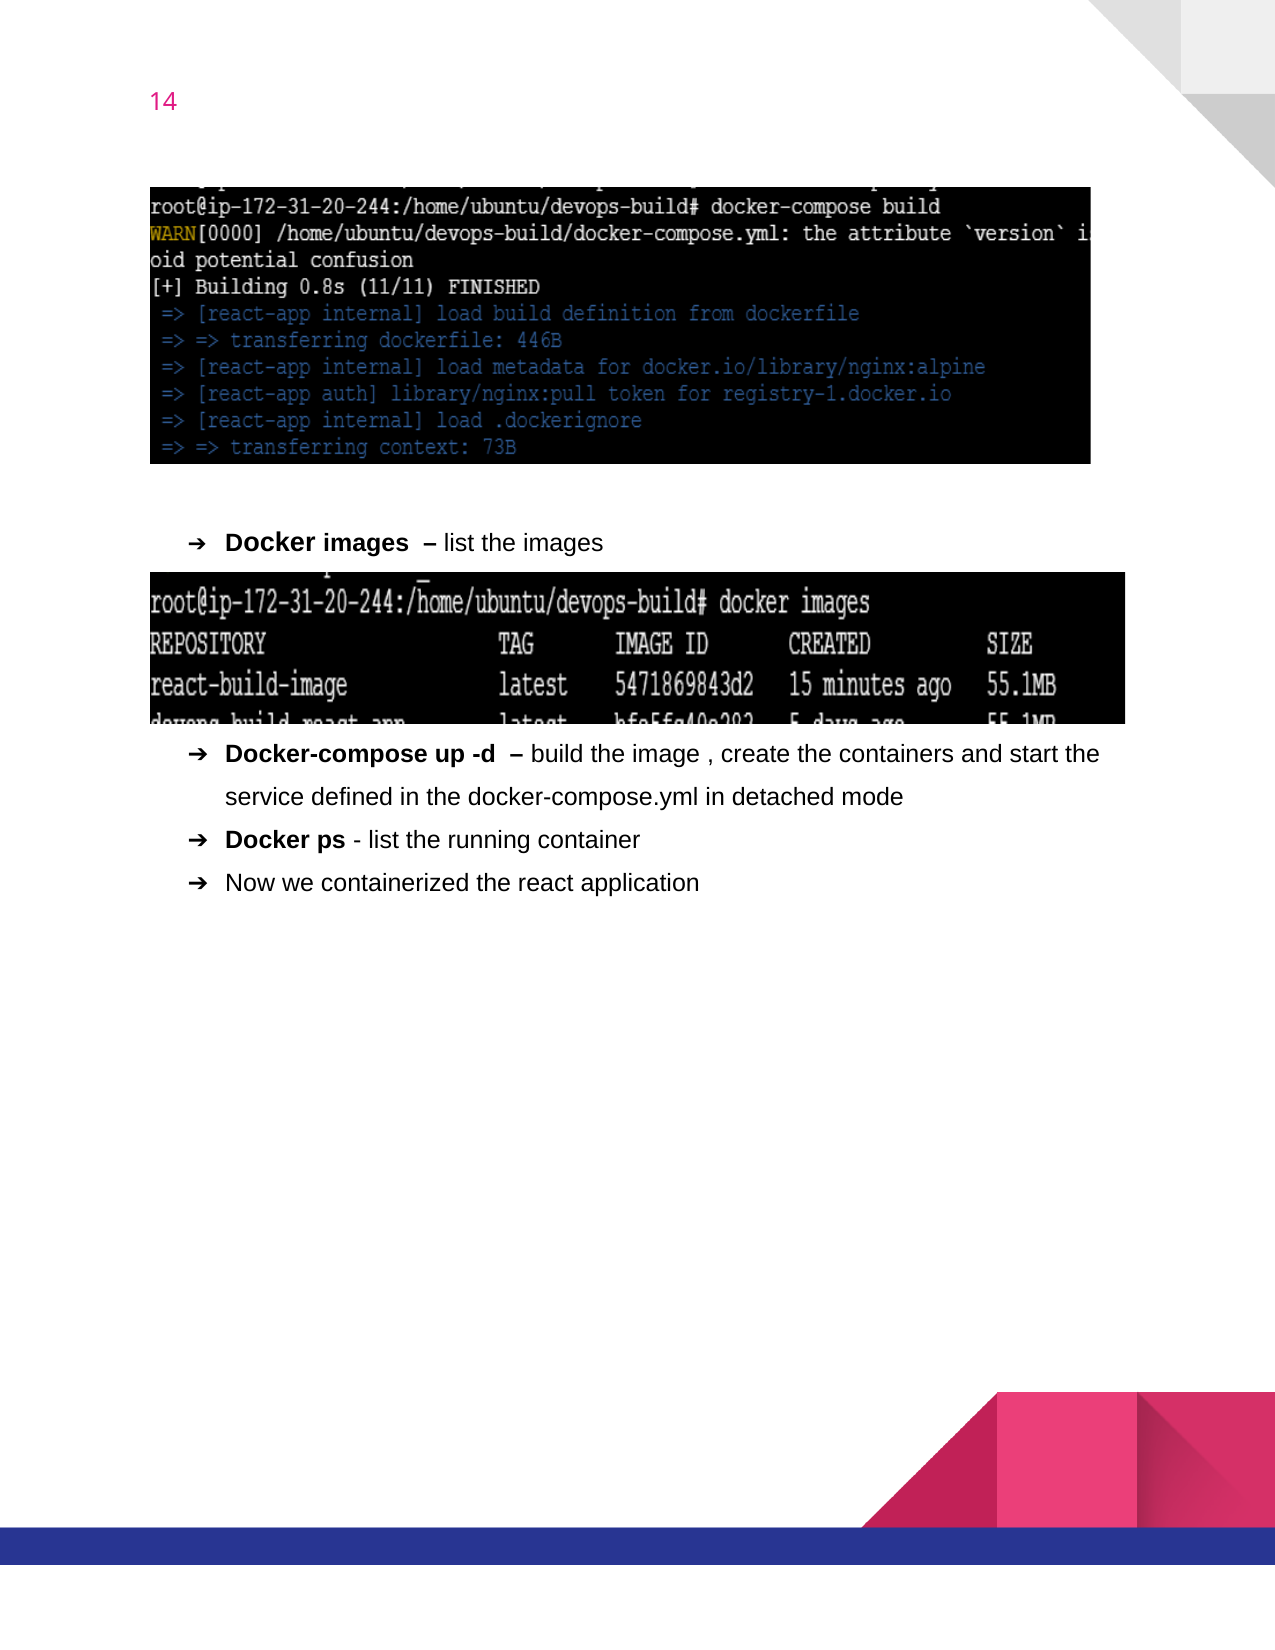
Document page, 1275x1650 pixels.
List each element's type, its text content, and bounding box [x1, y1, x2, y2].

picture [150, 572, 1125, 724]
list Docker ps - list the running container [187, 825, 1125, 854]
list Docker-compose up -d – build the image , create the containers and start the service defined in the docker-compose.yml in detached mode [187, 739, 1125, 811]
list Now we containerized the react application [187, 868, 1125, 897]
picture [150, 0, 1275, 464]
list Docker images – list the images [187, 526, 1125, 557]
picture [0, 1390, 1275, 1565]
